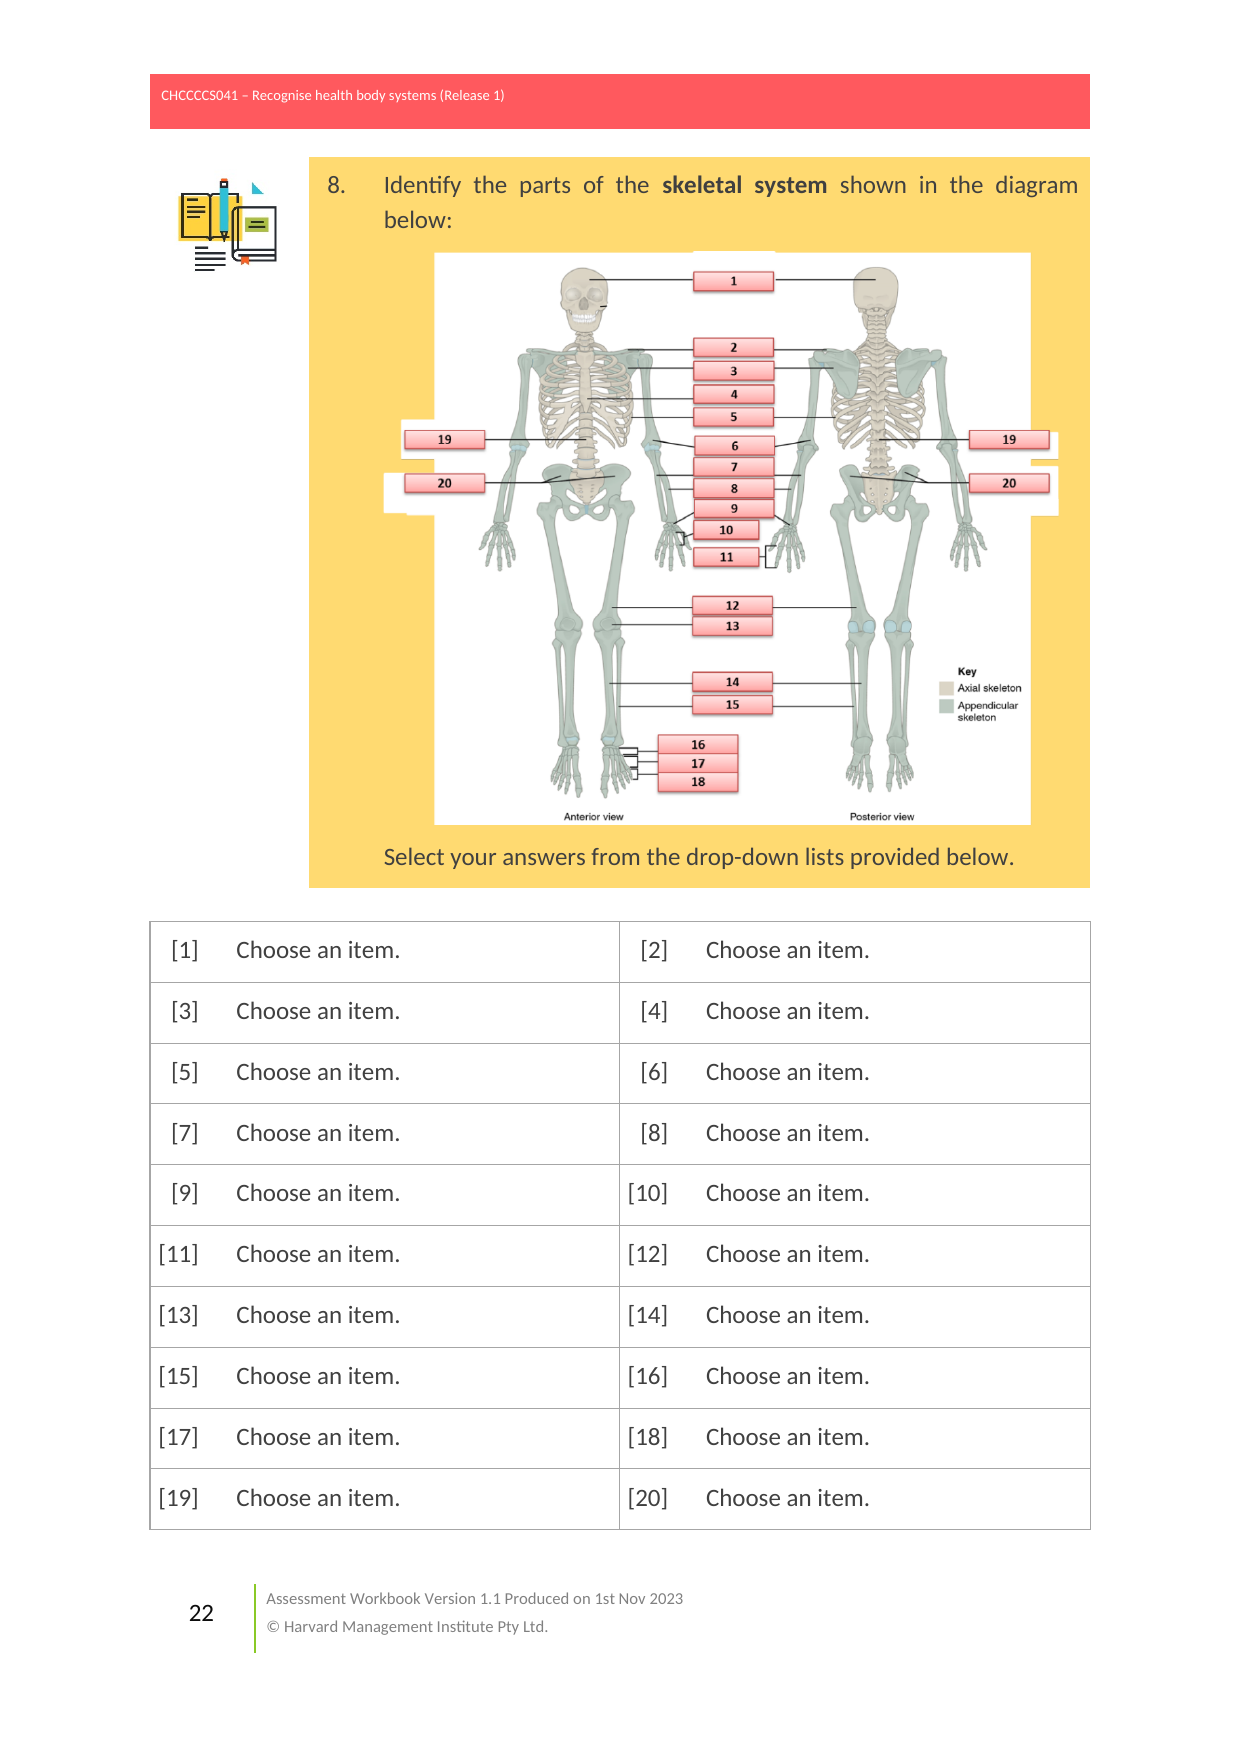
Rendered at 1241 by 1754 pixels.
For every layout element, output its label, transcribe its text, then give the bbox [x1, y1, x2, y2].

table_cell [620, 983, 1090, 1042]
table_cell [151, 1348, 619, 1407]
table_cell [620, 1165, 1090, 1225]
table_cell [151, 1044, 619, 1103]
table_cell [620, 1044, 1090, 1103]
table_cell [620, 1409, 1090, 1468]
table_header Identify the parts of the skeletal system shown in the diagram below: Select your answers from the drop-down lists provided below. [309, 157, 1090, 888]
table_header [151, 922, 619, 982]
table_cell [151, 1469, 619, 1529]
table_cell [620, 1226, 1090, 1286]
table_cell [151, 1287, 619, 1347]
table_header [620, 922, 1090, 982]
table_cell [151, 1165, 619, 1225]
picture [383, 251, 1059, 825]
table_cell [620, 1348, 1090, 1407]
table_cell [151, 1104, 619, 1164]
table_cell [620, 1287, 1090, 1347]
table_header [150, 157, 309, 888]
table_cell [151, 983, 619, 1042]
table_cell [151, 1409, 619, 1468]
table_cell [151, 1226, 619, 1286]
picture [173, 169, 286, 287]
table_cell [620, 1104, 1090, 1164]
table_cell [620, 1469, 1090, 1529]
